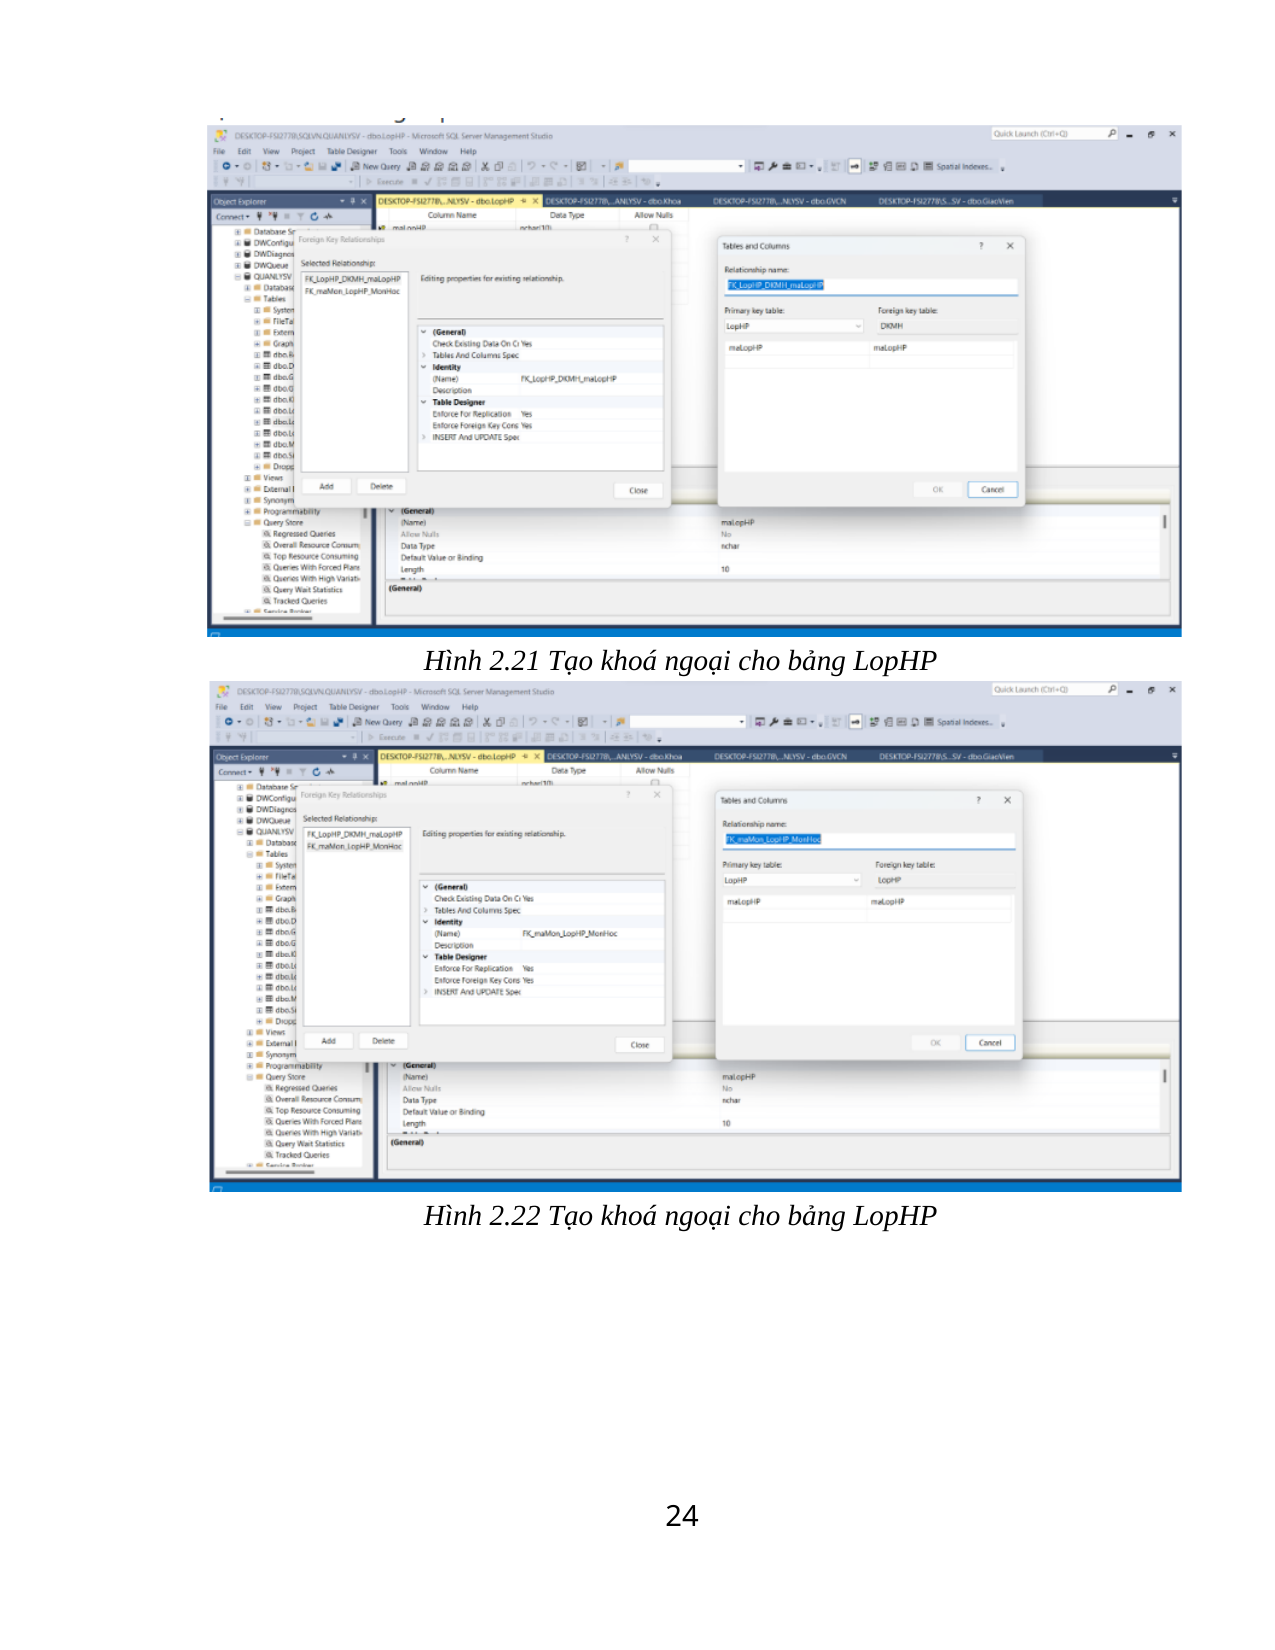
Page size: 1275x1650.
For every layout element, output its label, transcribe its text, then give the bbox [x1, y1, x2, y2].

picture [206, 118, 1182, 637]
picture [206, 681, 1182, 1192]
text Hình 2.21 Tạo khoá ngoại cho bảng LopHP [207, 643, 1157, 676]
text Hình 2.22 Tạo khoá ngoại cho bảng LopHP [207, 1198, 1157, 1231]
